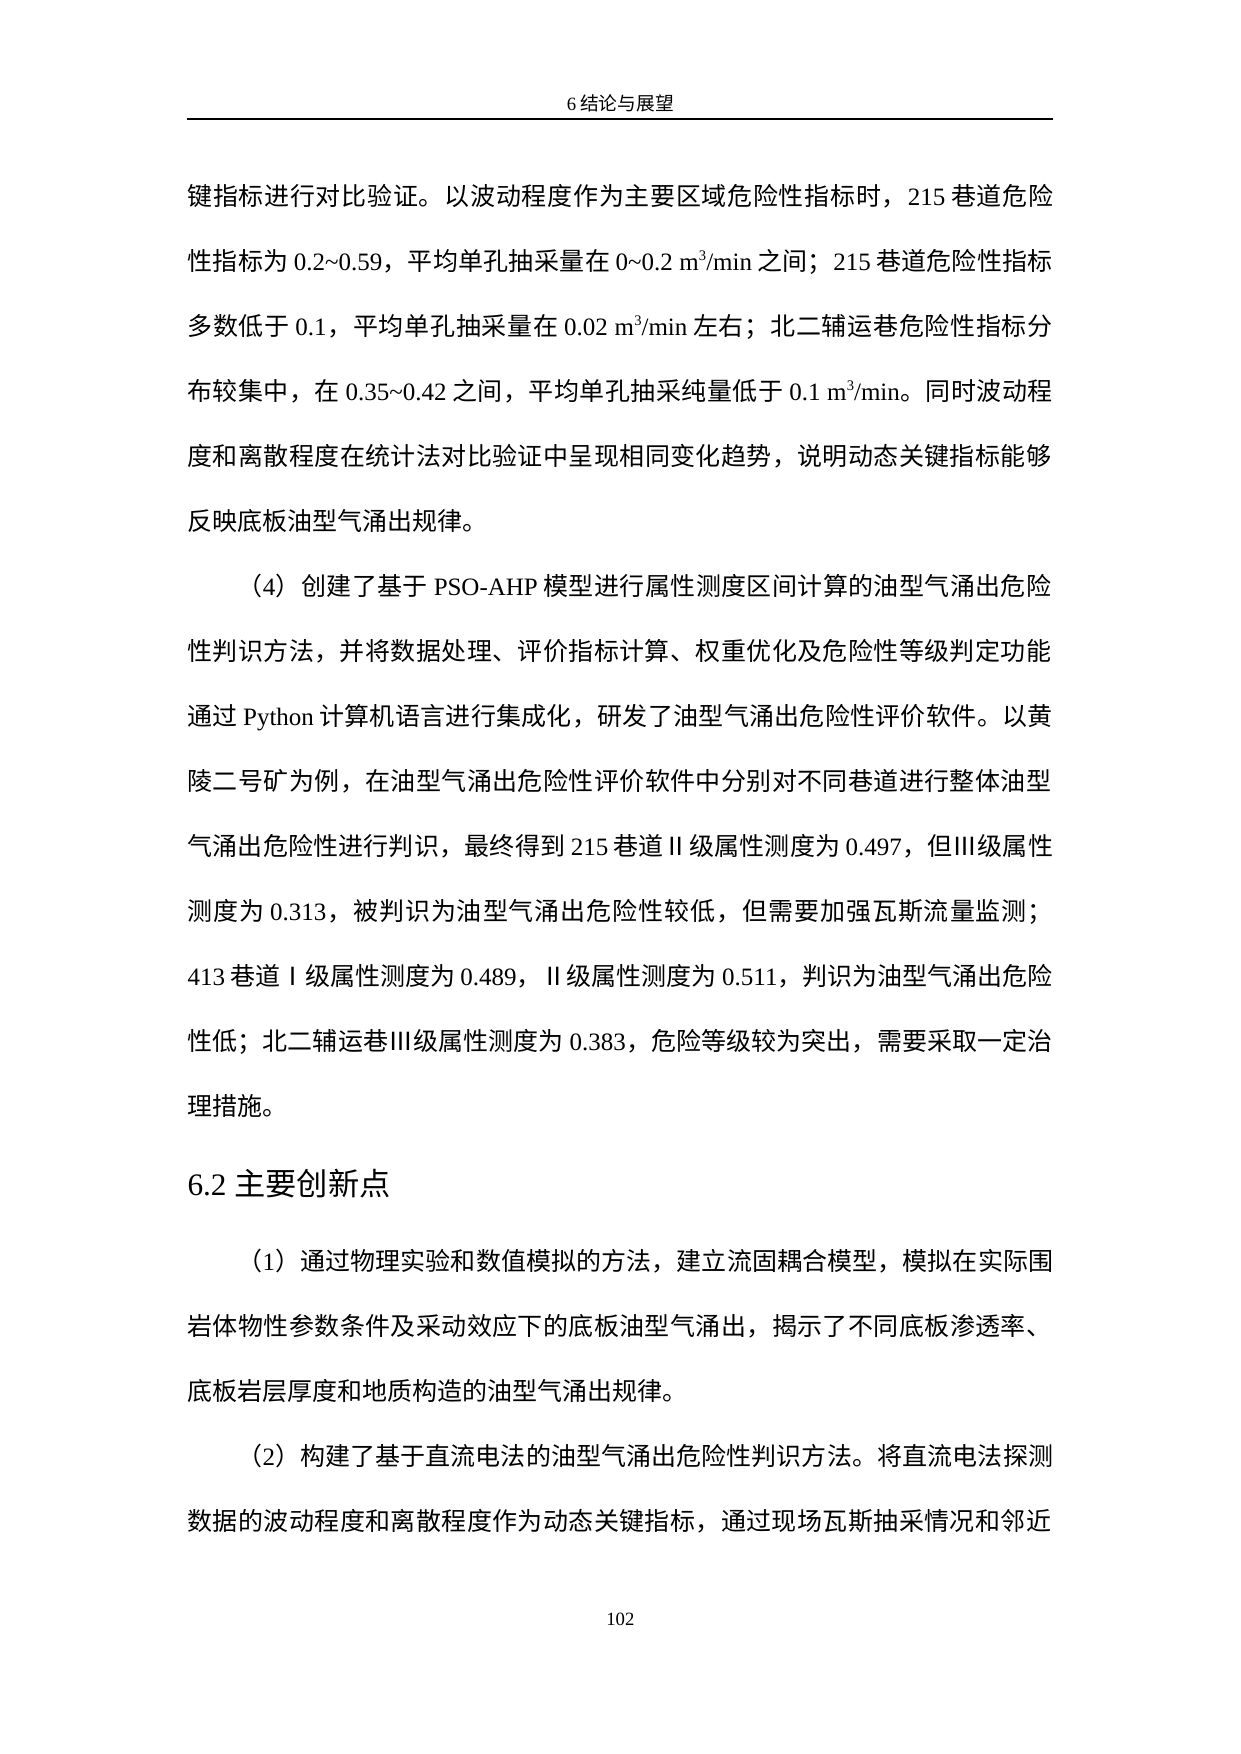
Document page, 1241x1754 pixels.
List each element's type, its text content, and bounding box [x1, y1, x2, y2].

text （1）通过物理实验和数值模拟的方法，建立流固耦合模型，模拟在实际围岩体物性参数条件及采动效应下的底板油型气涌出，揭示了不同底板渗透率、底板岩层厚度和地质构造的油型气涌出规律。 [187, 1227, 1053, 1422]
list 主要创新点 [187, 1149, 1053, 1214]
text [187, 1422, 1053, 1552]
text （4）创建了基于PSO-AHP模型进行属性测度区间计算的油型气涌出危险性判识方法，并将数据处理、评价指标计算、权重优化及危险性等级判定功能通过Python计算机语言进行集成化，研发了油型气涌出危险性评价软件。以黄陵二号矿为例，在油型气涌出危险性评价软件中分别对不同巷道进行整体油型气涌出危险性进行判识，最终得到215巷道Ⅱ级属性测度为0.497，但Ⅲ级属性测度为0.313，被判识为油型气涌出危险性较低，但需要加强瓦斯流量监测；413巷道Ⅰ级属性测度为0.489，Ⅱ级属性测度为0.511，判识为油型气涌出危险性低；北二辅运巷Ⅲ级属性测度为0.383，危险等级较为突出，需要采取一定治理措施。 [187, 552, 1053, 1137]
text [187, 162, 1053, 552]
